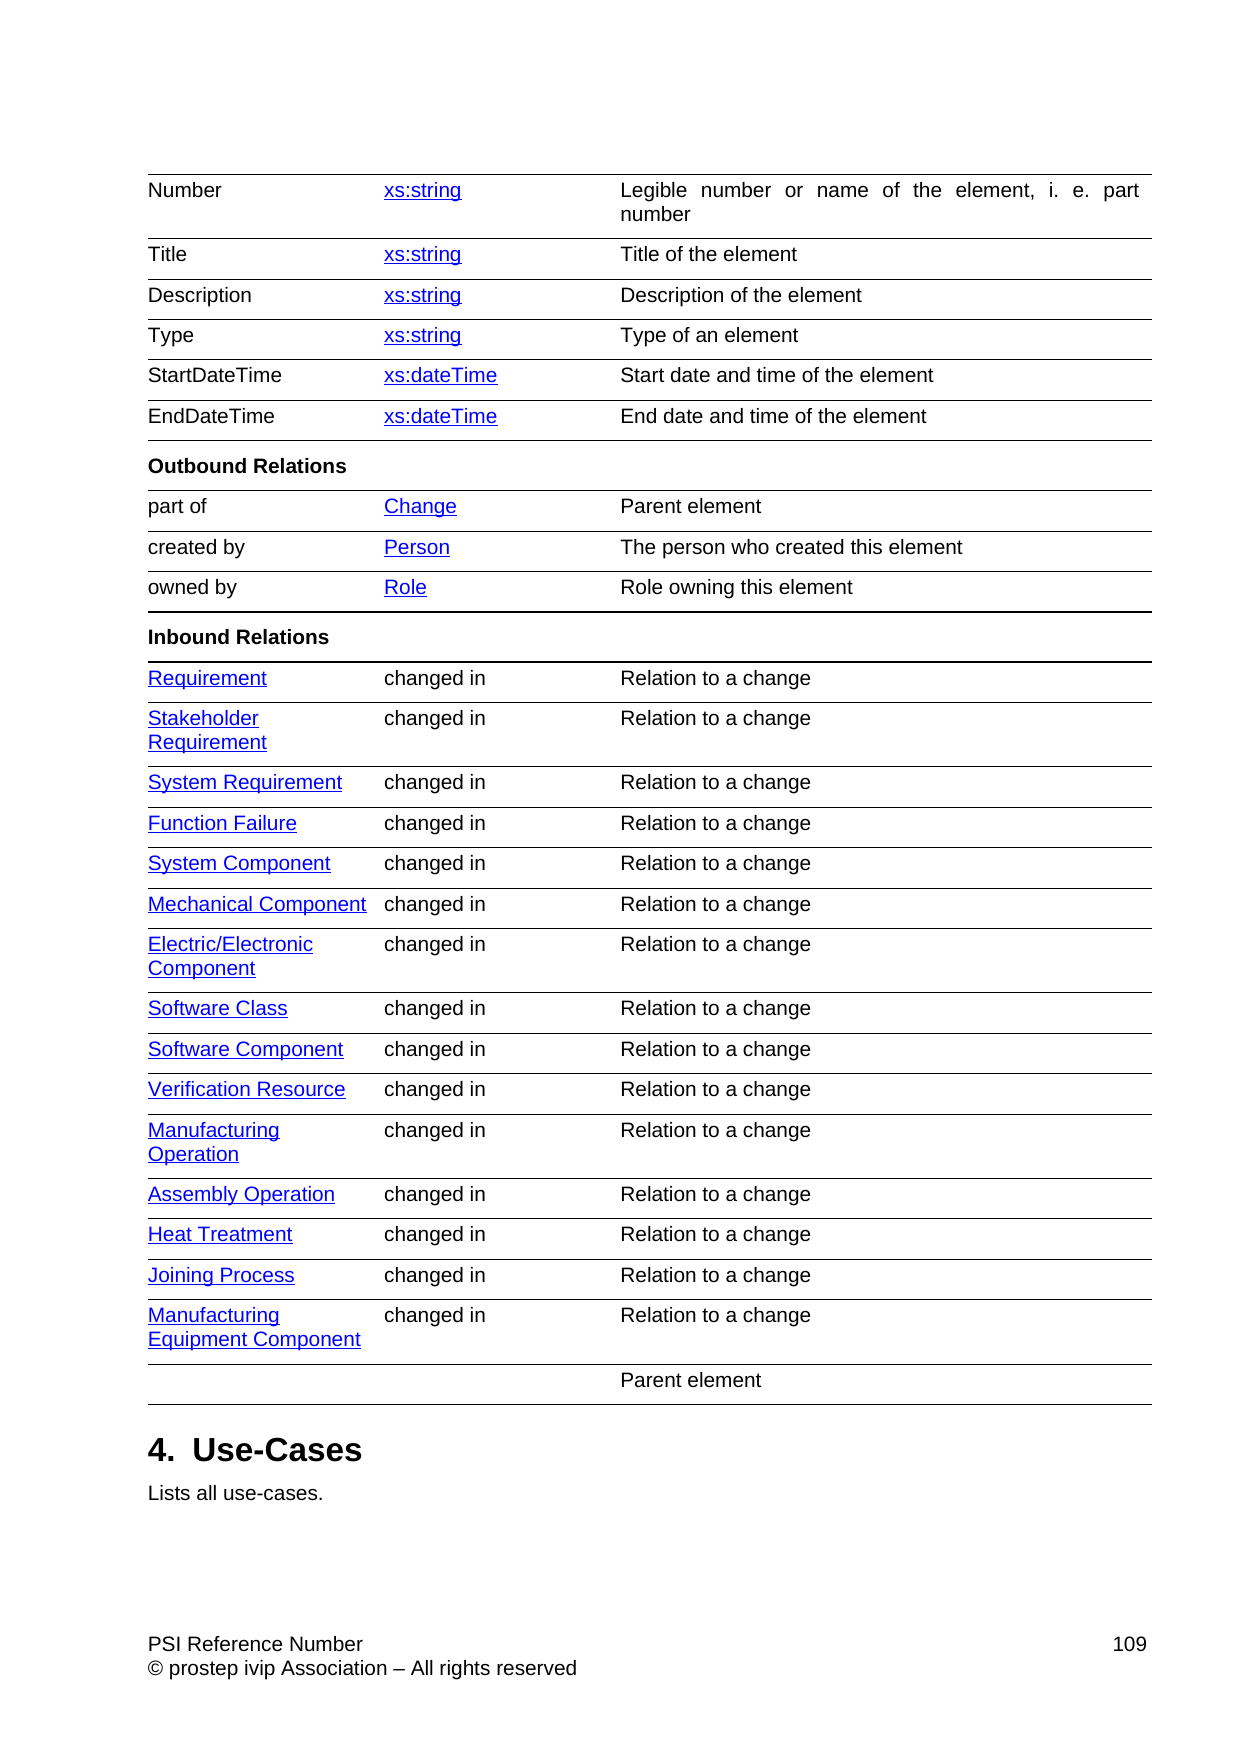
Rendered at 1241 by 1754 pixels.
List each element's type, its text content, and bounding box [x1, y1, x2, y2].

text Inbound Relations [148, 625, 1152, 649]
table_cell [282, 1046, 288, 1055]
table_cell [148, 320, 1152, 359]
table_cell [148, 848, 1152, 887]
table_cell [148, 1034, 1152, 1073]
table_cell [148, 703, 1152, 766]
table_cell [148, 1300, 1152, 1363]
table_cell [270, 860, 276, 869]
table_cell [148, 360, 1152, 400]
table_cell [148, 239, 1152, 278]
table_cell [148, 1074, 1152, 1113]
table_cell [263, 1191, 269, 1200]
text Lists all use-cases. [148, 1481, 1152, 1505]
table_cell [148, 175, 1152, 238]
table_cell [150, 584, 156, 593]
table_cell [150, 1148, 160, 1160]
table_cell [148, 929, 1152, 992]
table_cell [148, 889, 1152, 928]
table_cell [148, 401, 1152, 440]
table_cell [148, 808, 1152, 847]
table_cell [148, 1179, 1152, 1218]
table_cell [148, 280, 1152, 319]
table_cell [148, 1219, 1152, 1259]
text Outbound Relations [148, 454, 1152, 478]
subtitle Use-Cases [148, 1430, 1152, 1468]
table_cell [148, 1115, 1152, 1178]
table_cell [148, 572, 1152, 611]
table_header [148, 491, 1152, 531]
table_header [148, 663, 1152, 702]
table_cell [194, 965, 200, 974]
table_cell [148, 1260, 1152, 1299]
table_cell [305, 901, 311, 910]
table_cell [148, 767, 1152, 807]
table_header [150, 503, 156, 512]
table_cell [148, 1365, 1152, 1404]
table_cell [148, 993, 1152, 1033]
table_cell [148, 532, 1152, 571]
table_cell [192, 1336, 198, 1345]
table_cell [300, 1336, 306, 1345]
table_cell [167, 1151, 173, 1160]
